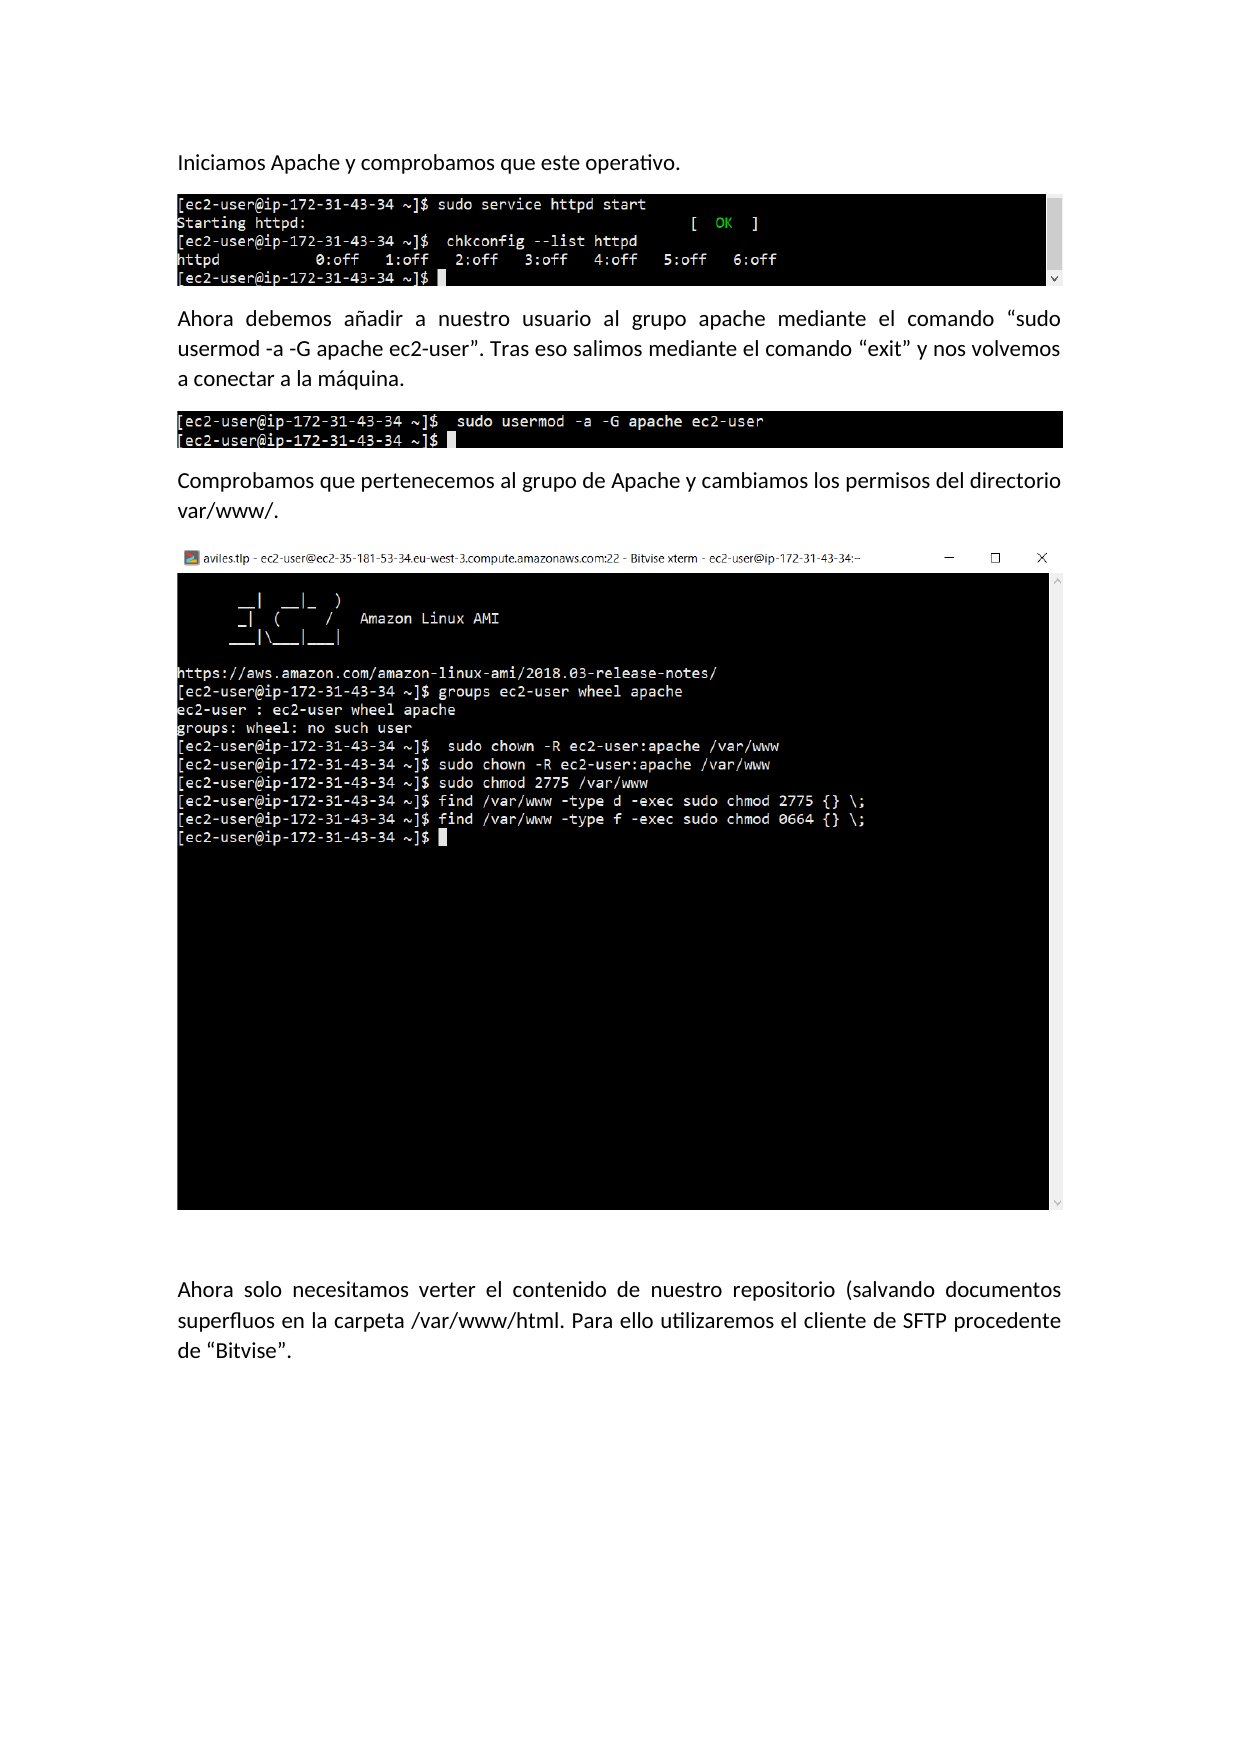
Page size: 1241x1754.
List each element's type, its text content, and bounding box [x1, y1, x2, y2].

text Comprobamos que pertenecemos al grupo de Apache y cambiamos los permisos del directorio var/www/. [177, 466, 1063, 525]
picture [177, 194, 1063, 286]
text Ahora solo necesitamos verter el contenido de nuestro repositorio (salvando documentos superfluos en la carpeta /var/www/html. Para ello utilizaremos el cliente de SFTP procedente de “Bitvise”. [177, 1276, 1063, 1364]
text Ahora debemos añadir a nuestro usuario al grupo apache mediante el comando “sudo usermod -a -G apache ec2-user”. Tras eso salimos mediante el comando “exit” y nos volvemos a conectar a la máquina. [177, 304, 1063, 393]
text Iniciamos Apache y comprobamos que este operativo. [177, 148, 1063, 176]
picture [177, 411, 1063, 448]
picture [177, 543, 1063, 1210]
